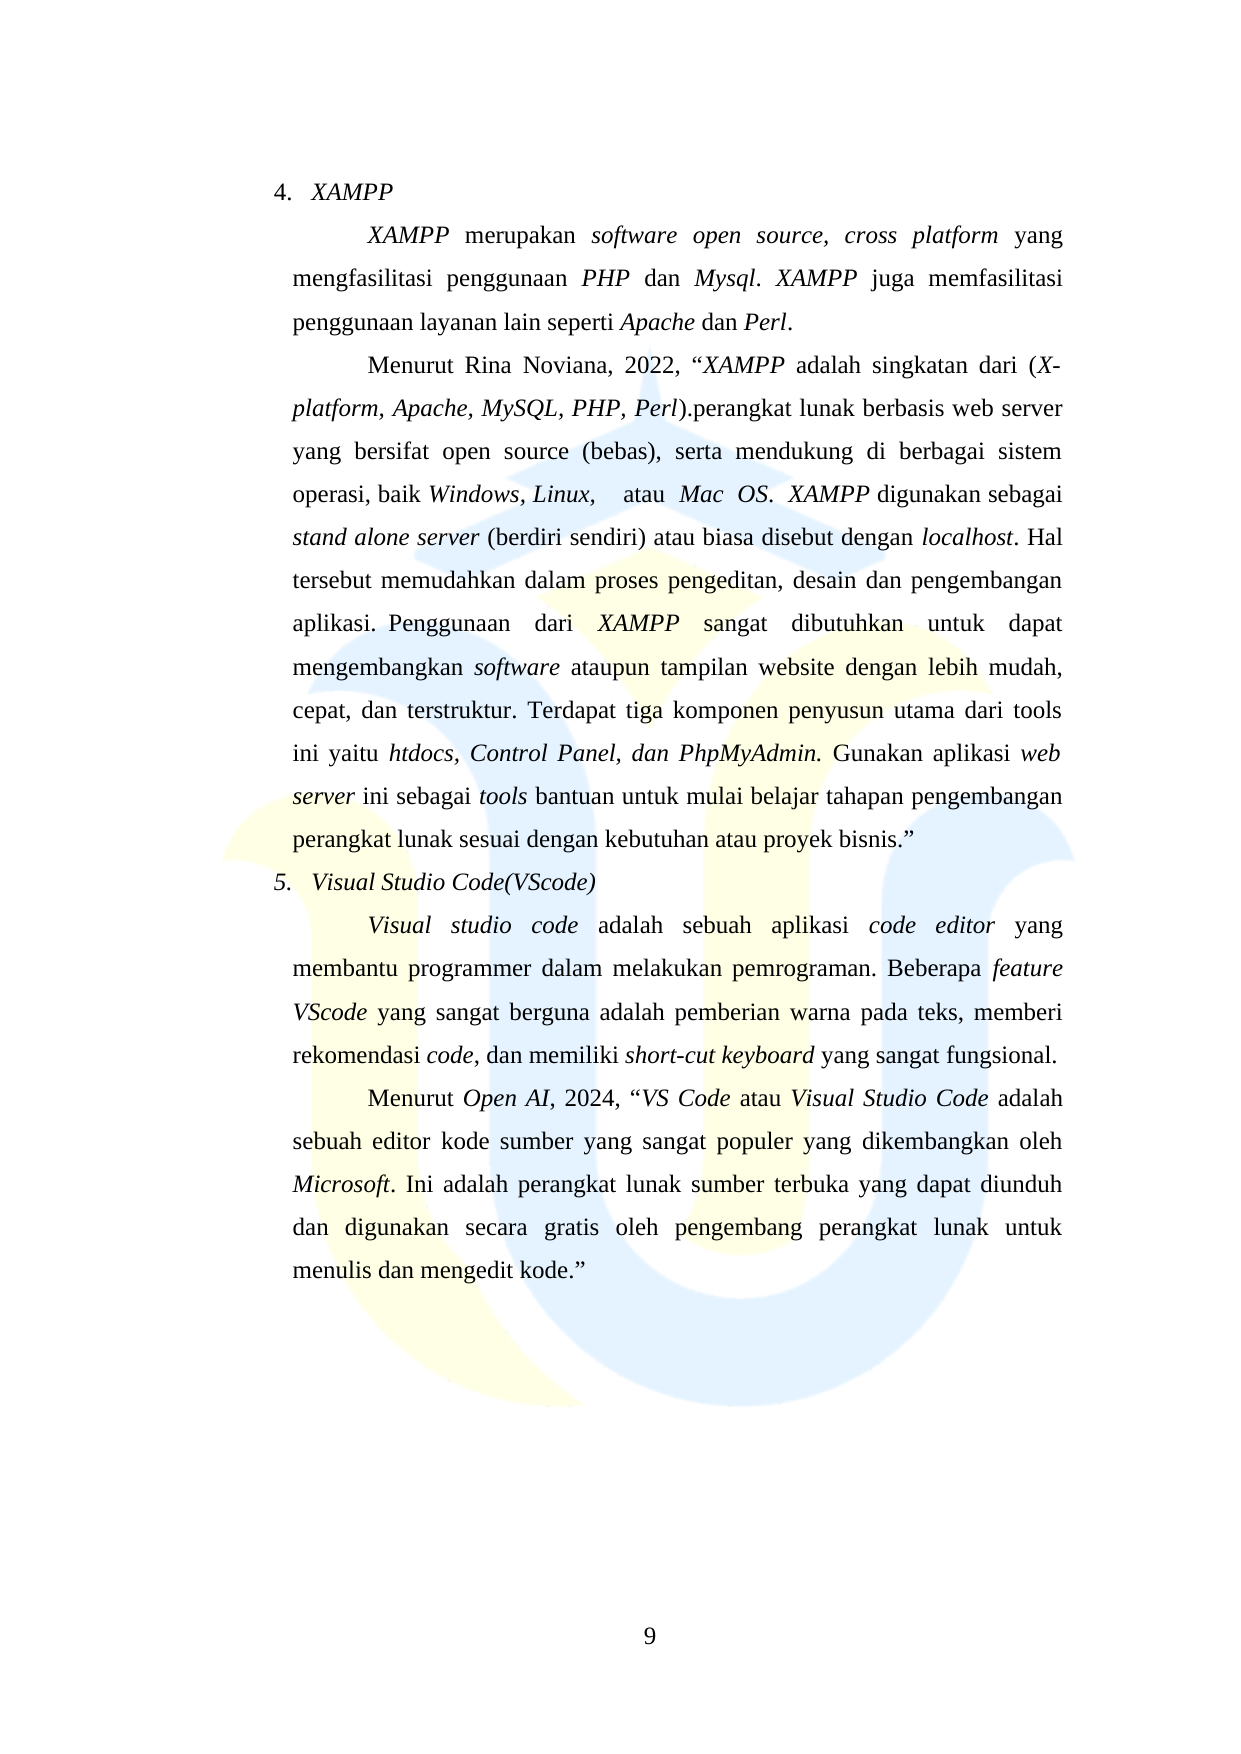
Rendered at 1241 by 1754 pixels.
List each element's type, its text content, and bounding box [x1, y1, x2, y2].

text Menurut Open AI, 2024, “VS Code atau Visual Studio Code adalah sebuah editor kode sumber yang sangat populer yang dikembangkan oleh Microsoft. Ini adalah perangkat lunak sumber terbuka yang dapat diunduh dan digunakan secara gratis oleh pengembang perangkat lunak untuk menulis dan mengedit kode.” [292, 1083, 1063, 1284]
text Visual studio code adalah sebuah aplikasi code editor yang membantu programmer dalam melakukan pemrograman. Beberapa feature VScode yang sangat berguna adalah pemberian warna pada teks, memberi rekomendasi code, dan memiliki short-cut keyboard yang sangat fungsional. [292, 910, 1063, 1068]
text XAMPP merupakan software open source, cross platform yang mengfasilitasi penggunaan PHP dan Mysql. XAMPP juga memfasilitasi penggunaan layanan lain seperti Apache dan Perl. [292, 220, 1063, 335]
list Visual Studio Code(VScode) [274, 867, 1063, 896]
list XAMPP [274, 177, 1063, 206]
text Menurut Rina Noviana, 2022, “XAMPP adalah singkatan dari (X-platform, Apache, MySQL, PHP, Perl).perangkat lunak berbasis web server yang bersifat open source (bebas), serta mendukung di berbagai sistem operasi, baik Windows, Linux, atau Mac OS. XAMPP digunakan sebagai stand alone server (berdiri sendiri) atau biasa disebut dengan localhost. Hal tersebut memudahkan dalam proses pengeditan, desain dan pengembangan aplikasi. Penggunaan dari XAMPP sangat dibutuhkan untuk dapat mengembangkan software ataupun tampilan website dengan lebih mudah, cepat, dan terstruktur. Terdapat tiga komponen penyusun utama dari tools ini yaitu htdocs, Control Panel, dan PhpMyAdmin. Gunakan aplikasi web server ini sebagai tools bantuan untuk mulai belajar tahapan pengembangan perangkat lunak sesuai dengan kebutuhan atau proyek bisnis.” [292, 350, 1063, 853]
